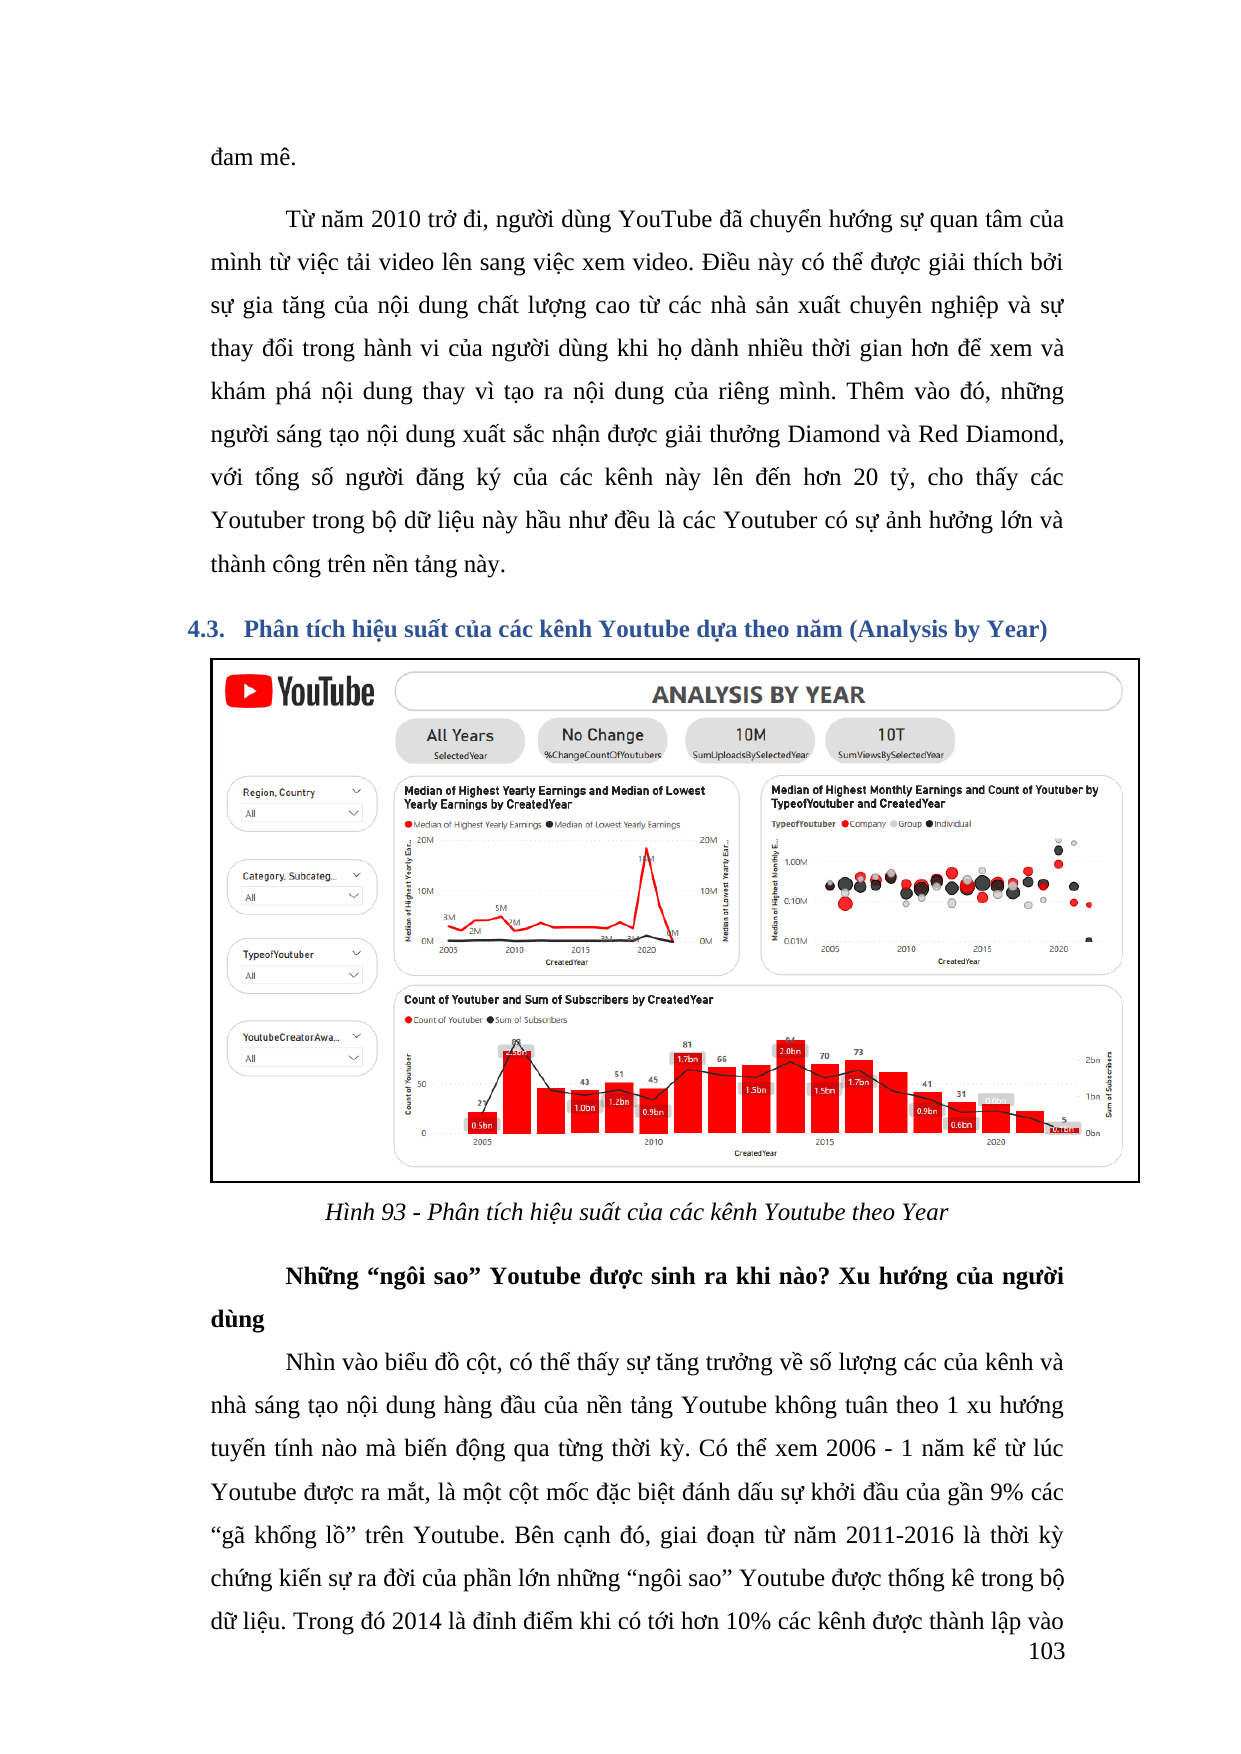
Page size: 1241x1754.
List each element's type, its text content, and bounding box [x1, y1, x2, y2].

text Hình 93 - Phân tích hiệu suất của các kênh Youtube theo Year [210, 1197, 1065, 1226]
text Từ năm 2010 trở đi, người dùng YouTube đã chuyển hướng sự quan tâm của mình từ việc tải video lên sang việc xem video. Điều này có thể được giải thích bởi sự gia tăng của nội dung chất lượng cao từ các nhà sản xuất chuyên nghiệp và sự thay đổi trong hành vi của người dùng khi họ dành nhiều thời gian hơn để xem và khám phá nội dung thay vì tạo ra nội dung của riêng mình. Thêm vào đó, những người sáng tạo nội dung xuất sắc nhận được giải thưởng Diamond và Red Diamond, với tổng số người đăng ký của các kênh này lên đến hơn 20 tỷ, cho thấy các Youtuber trong bộ dữ liệu này hầu như đều là các Youtuber có sự ảnh hưởng lớn và thành công trên nền tảng này. [210, 204, 1065, 577]
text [210, 142, 1065, 170]
text Những “ngôi sao” Youtube được sinh ra khi nào? Xu hướng của người dùng [210, 1261, 1065, 1333]
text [210, 1347, 1065, 1635]
picture [213, 660, 1138, 1181]
subtitle Phân tích hiệu suất của các kênh Youtube dựa theo năm (Analysis by Year) [187, 614, 1065, 643]
